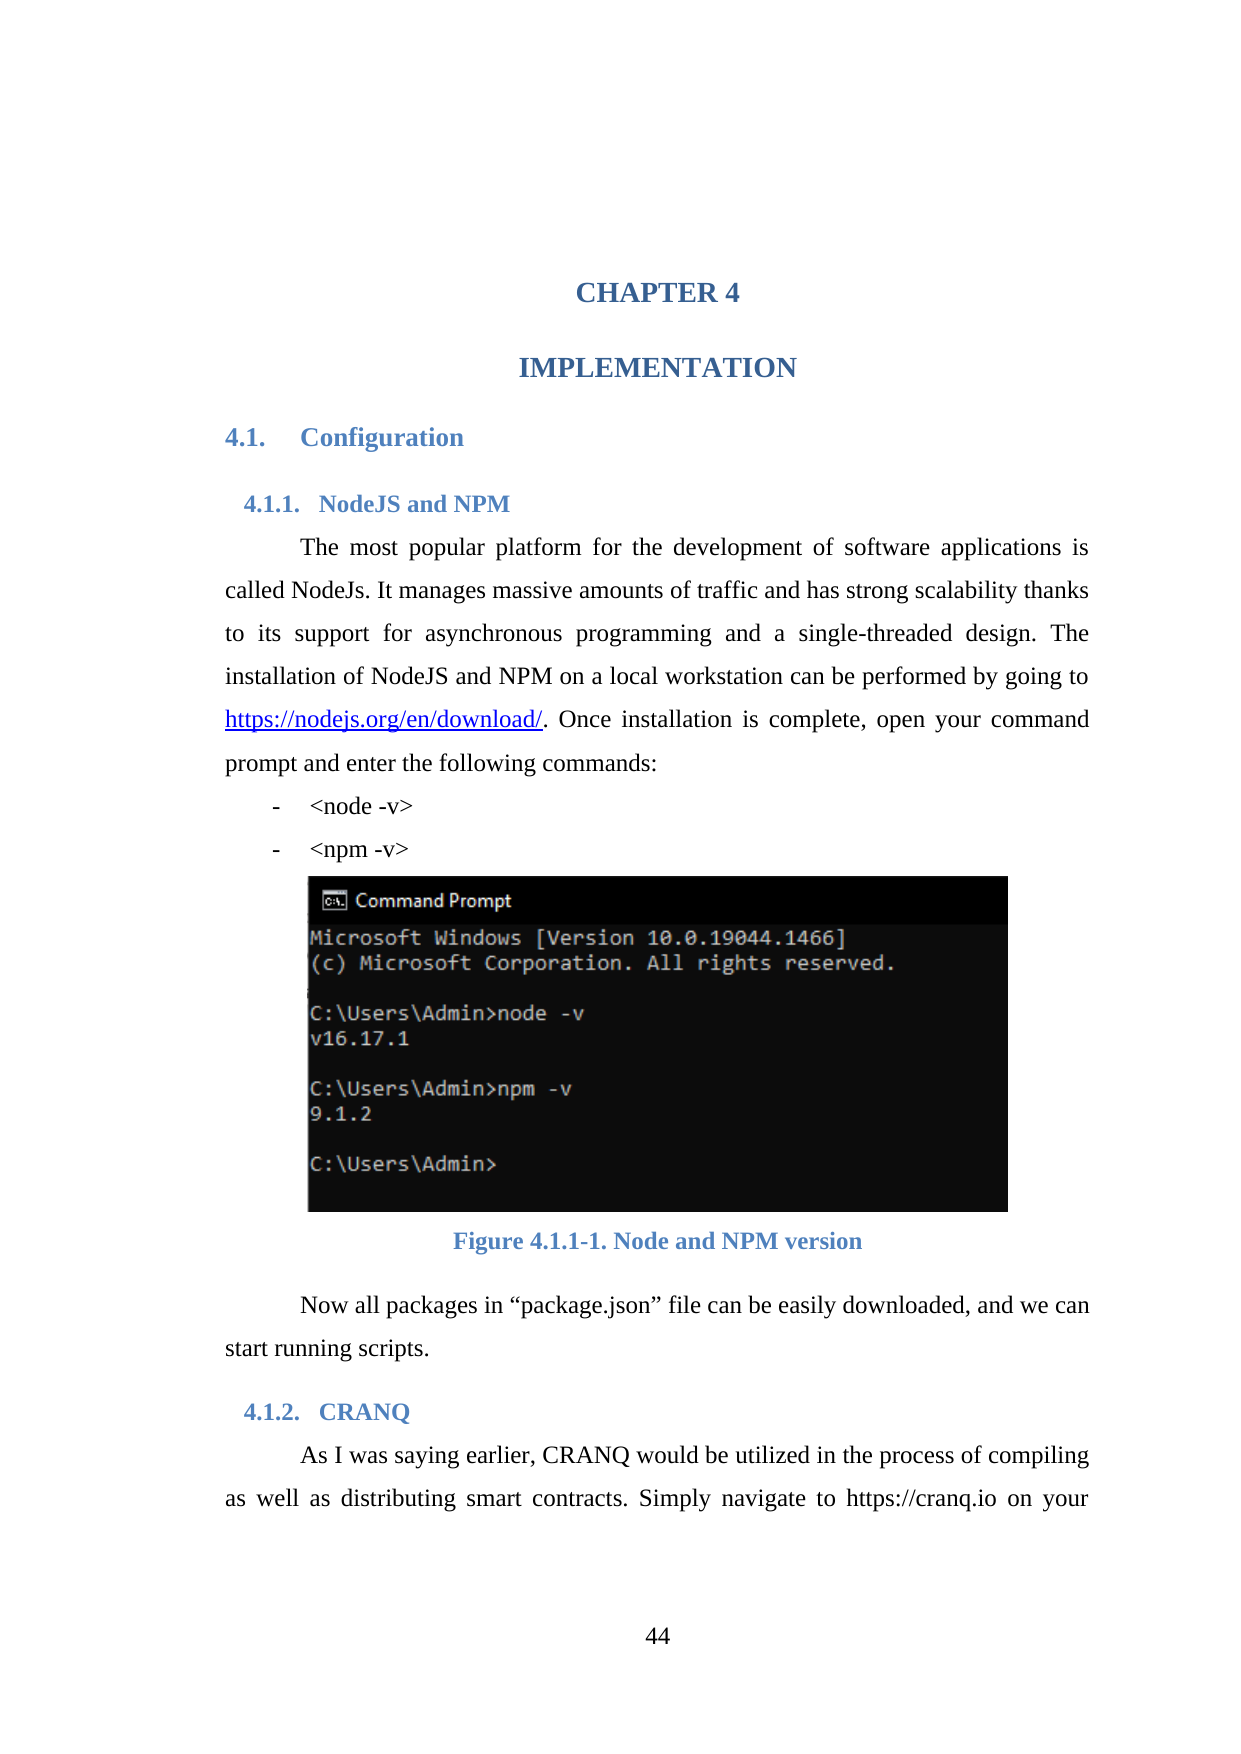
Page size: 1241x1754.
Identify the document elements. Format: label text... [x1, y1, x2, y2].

list <node -v> [272, 791, 1090, 819]
picture [307, 876, 1008, 1212]
text The most popular platform for the development of software applications is called NodeJs. It manages massive amounts of traffic and has strong scalability thanks to its support for asynchronous programming and a single-threaded design. The installation of NodeJS and NPM on a local workstation can be performed by going to https://nodejs.org/en/download/. Once installation is complete, open your command prompt and enter the following commands: [225, 532, 1090, 776]
text Now all packages in “package.json” file can be easily downloaded, and we can start running scripts. [225, 1290, 1090, 1362]
subtitle CRANQ [244, 1397, 1090, 1426]
text Figure 4.1.1-1. Node and NPM version [225, 1226, 1090, 1255]
subtitle NodeJS and NPM [244, 489, 1090, 518]
subtitle Configuration [225, 421, 1090, 453]
subtitle CHAPTER 4 [225, 275, 1090, 308]
list <npm -v> [272, 834, 1090, 863]
subtitle IMPLEMENTATION [225, 350, 1090, 384]
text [225, 1440, 1090, 1512]
